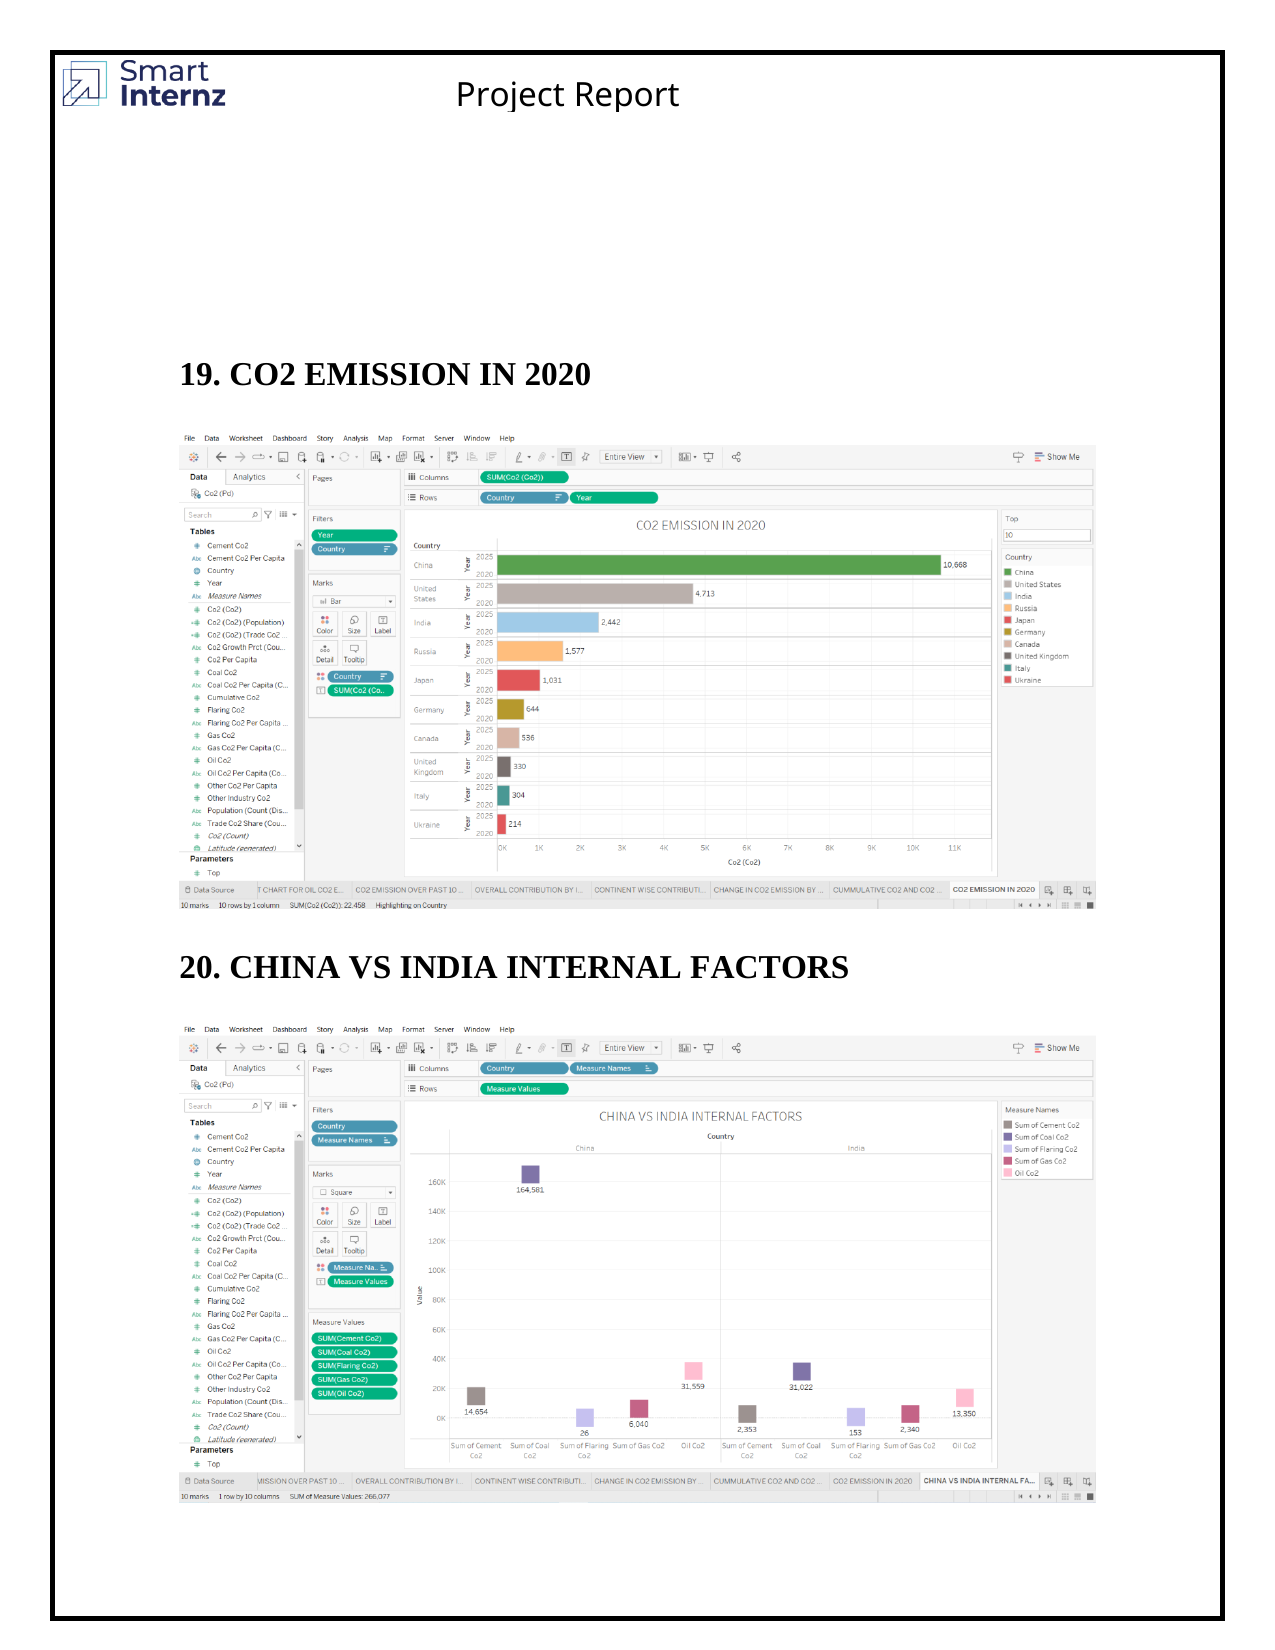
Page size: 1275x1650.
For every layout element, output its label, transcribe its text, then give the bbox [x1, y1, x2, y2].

picture [179, 1023, 1096, 1503]
text 20. CHINA VS INDIA INTERNAL FACTORS [179, 947, 1096, 985]
picture [62, 60, 226, 106]
picture [179, 430, 1096, 909]
text 19. CO2 EMISSION IN 2020 [179, 354, 1096, 392]
